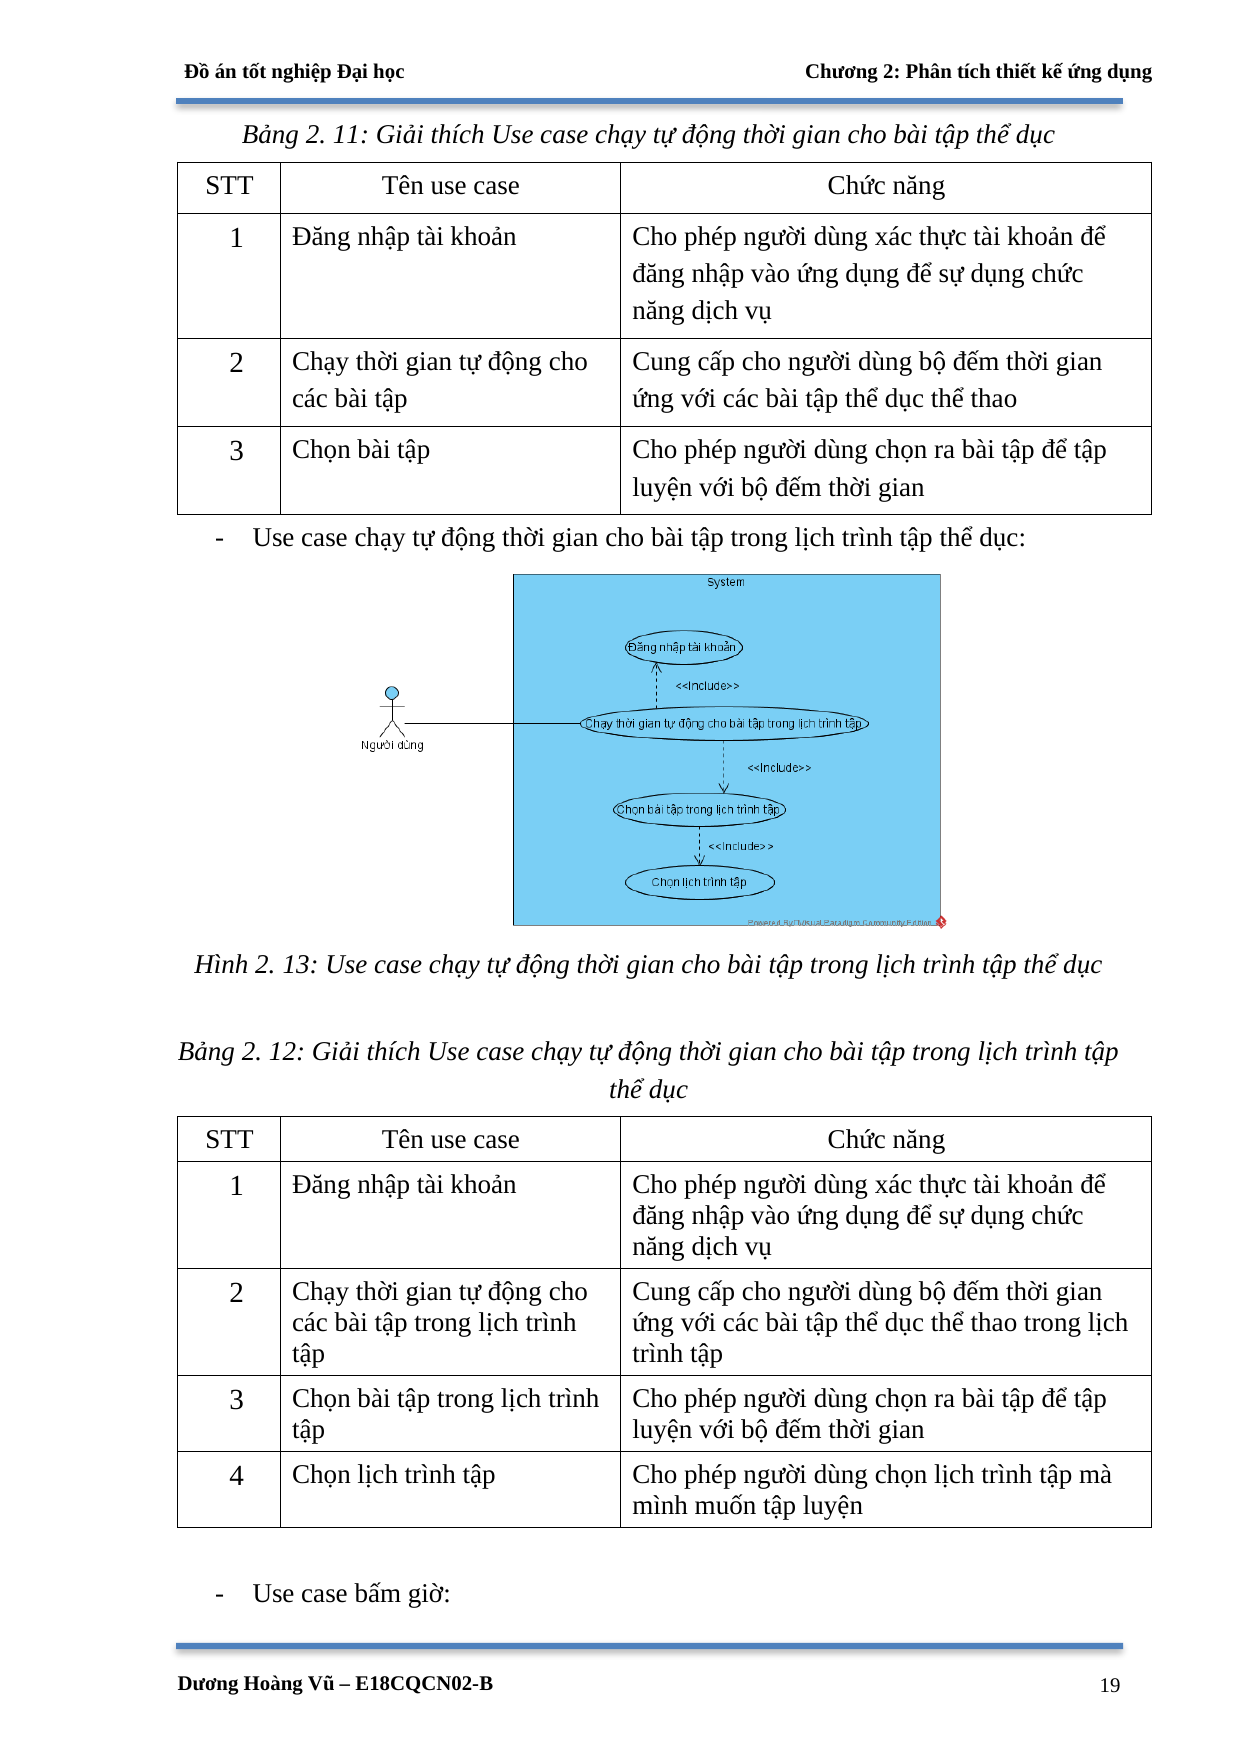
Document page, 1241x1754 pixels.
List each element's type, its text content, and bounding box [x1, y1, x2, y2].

table_cell Cung cấp cho người dùng bộ đếm thời gian ứng với các bài tập thể dục thể thao [621, 339, 1151, 426]
table_cell Chọn bài tập trong lịch trình tập [281, 1376, 620, 1451]
table_cell [178, 1376, 280, 1451]
table_cell Cho phép người dùng chọn ra bài tập để tập luyện với bộ đếm thời gian [621, 427, 1151, 514]
table_header STT [178, 1117, 280, 1161]
table_cell Cho phép người dùng chọn lịch trình tập mà mình muốn tập luyện [621, 1452, 1151, 1527]
table_cell Đăng nhập tài khoản [281, 1162, 620, 1268]
table_cell Đăng nhập tài khoản [281, 214, 620, 338]
table_cell Cho phép người dùng chọn ra bài tập để tập luyện với bộ đếm thời gian [621, 1376, 1151, 1451]
text Bảng 2. 11: Giải thích Use case chạy tự động thời gian cho bài tập thể dục [177, 118, 1122, 149]
table_cell Cho phép người dùng xác thực tài khoản để đăng nhập vào ứng dụng để sự dụng chức năng dịch vụ [621, 214, 1151, 338]
table_cell [178, 1269, 280, 1375]
table_cell [178, 427, 280, 514]
table_cell [178, 339, 280, 426]
table_cell [178, 1452, 280, 1527]
picture [349, 565, 950, 936]
text Hình 2. 13: Use case chạy tự động thời gian cho bài tập trong lịch trình tập thể dục [177, 948, 1122, 979]
table_cell Chạy thời gian tự động cho các bài tập [281, 339, 620, 426]
table_cell Cung cấp cho người dùng bộ đếm thời gian ứng với các bài tập thể dục thể thao trong lịch trình tập [621, 1269, 1151, 1375]
table_header Chức năng [621, 1117, 1151, 1161]
table_header Tên use case [281, 1117, 620, 1161]
text Bảng 2. 12: Giải thích Use case chạy tự động thời gian cho bài tập trong lịch trình tập thể dục [177, 1035, 1122, 1104]
table_header Chức năng [621, 163, 1151, 212]
table_cell Chọn lịch trình tập [281, 1452, 620, 1527]
table_cell Chọn bài tập [281, 427, 620, 514]
table_cell Chạy thời gian tự động cho các bài tập trong lịch trình tập [281, 1269, 620, 1375]
table_cell [178, 214, 280, 338]
table_cell [178, 1162, 280, 1268]
table_header Tên use case [281, 163, 620, 212]
list Use case bấm giờ: [215, 1577, 1122, 1608]
list Use case chạy tự động thời gian cho bài tập trong lịch trình tập thể dục: [215, 521, 1122, 553]
table_cell Cho phép người dùng xác thực tài khoản để đăng nhập vào ứng dụng để sự dụng chức năng dịch vụ [621, 1162, 1151, 1268]
table_header STT [178, 163, 280, 212]
